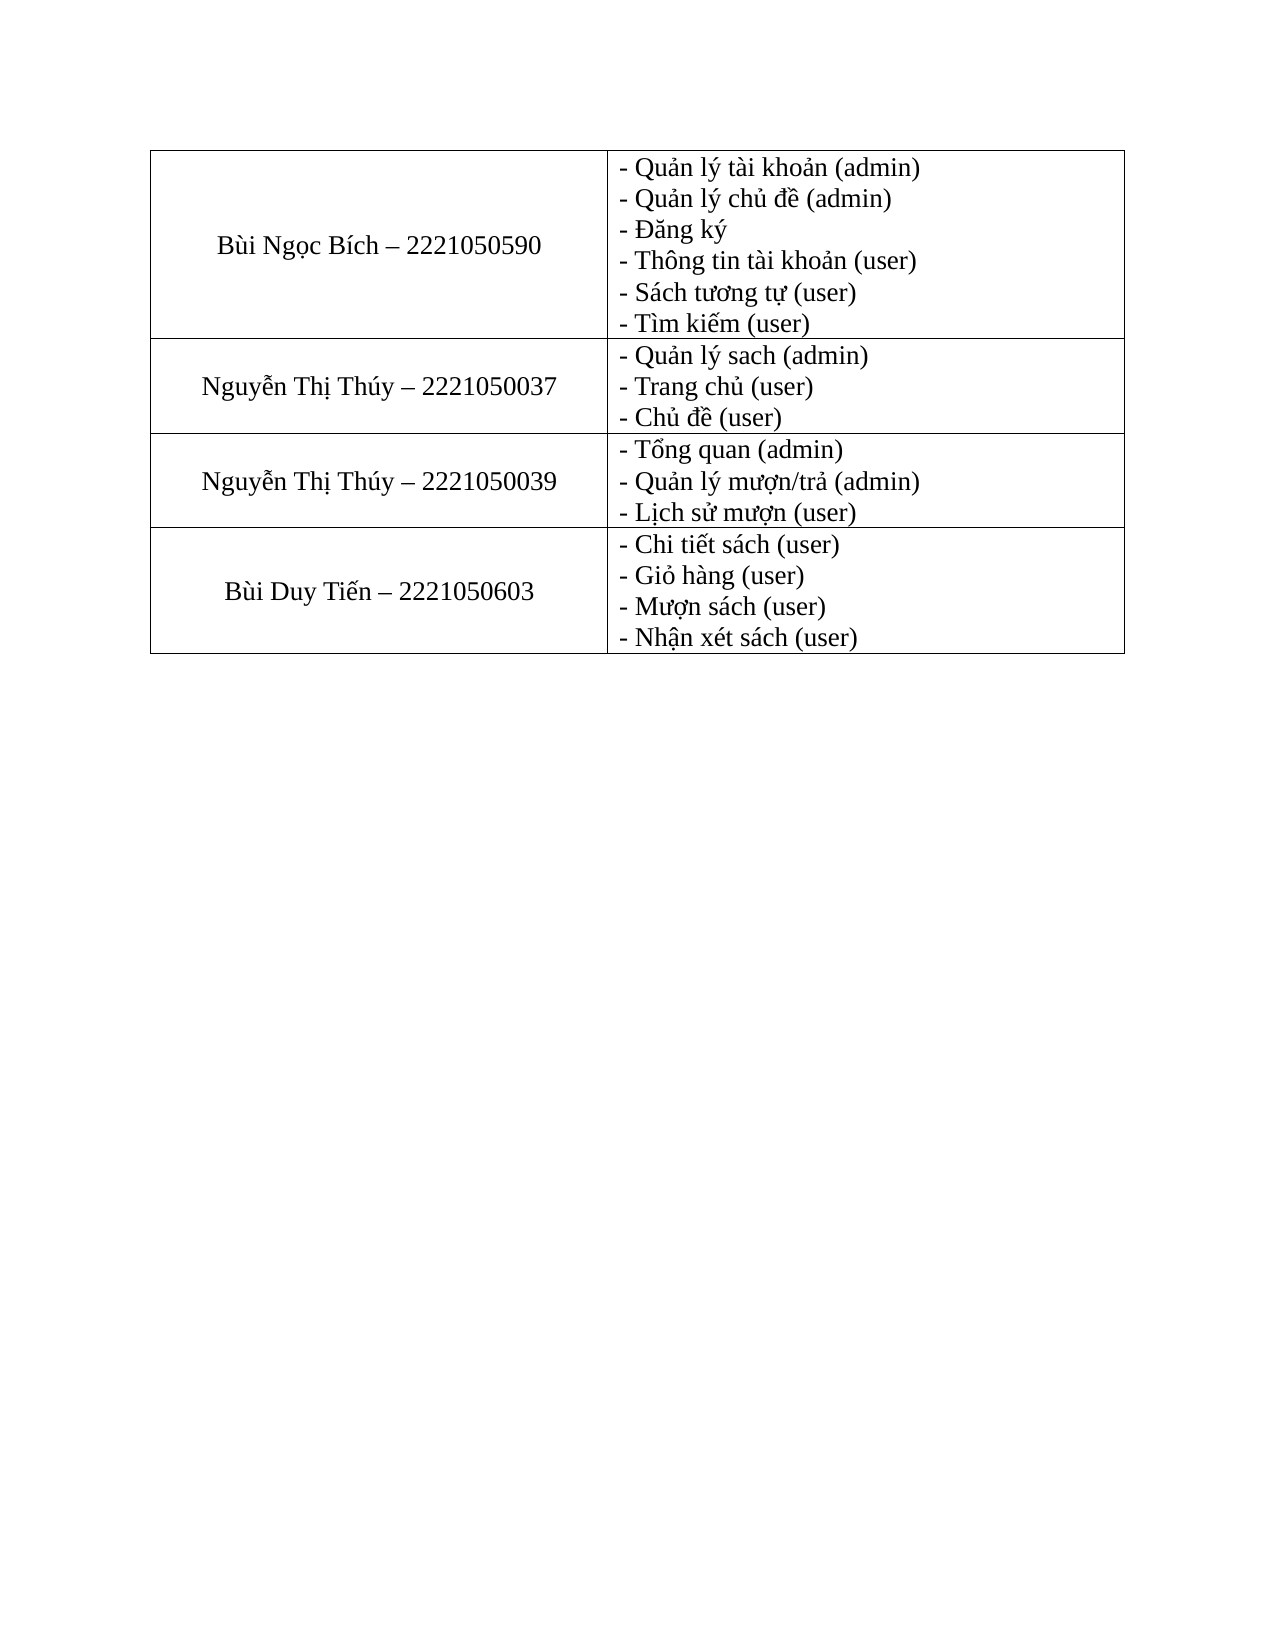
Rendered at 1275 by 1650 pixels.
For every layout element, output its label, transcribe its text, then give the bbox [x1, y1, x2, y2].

table_cell Bùi Ngọc Bích – 2221050590 [151, 151, 607, 338]
table_cell - Chi tiết sách (user) - Giỏ hàng (user) - Mượn sách (user) - Nhận xét sách (user) [608, 528, 1124, 652]
table_cell - Quản lý tài khoản (admin) - Quản lý chủ đề (admin) - Đăng ký - Thông tin tài khoản (user) - Sách tương tự (user) - Tìm kiếm (user) [608, 151, 1124, 338]
table_cell Nguyễn Thị Thúy – 2221050039 [151, 434, 607, 527]
table_cell - Quản lý sach (admin) - Trang chủ (user) - Chủ đề (user) [608, 339, 1124, 432]
table_cell Nguyễn Thị Thúy – 2221050037 [151, 339, 607, 432]
table_cell - Tổng quan (admin) - Quản lý mượn/trả (admin) - Lịch sử mượn (user) [608, 434, 1124, 527]
table_cell Bùi Duy Tiến – 2221050603 [151, 528, 607, 652]
